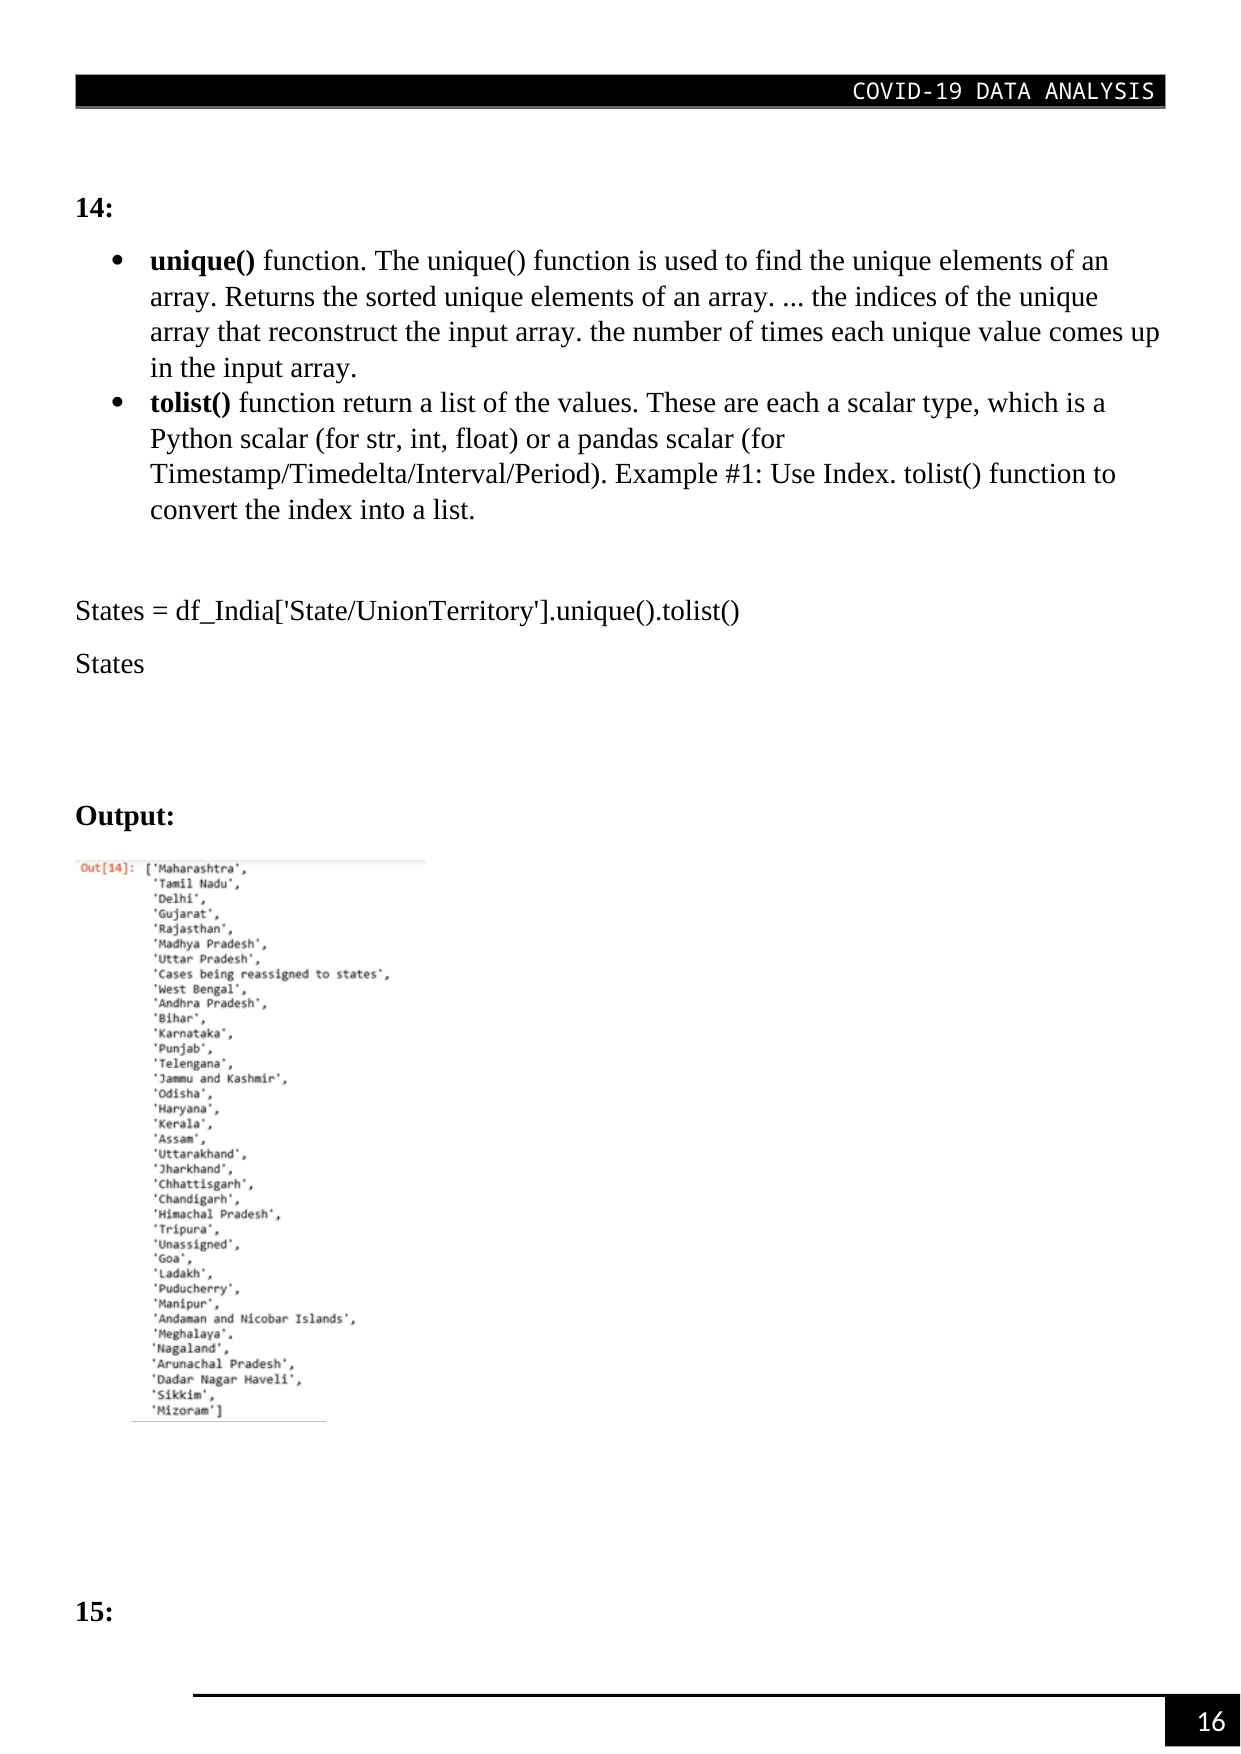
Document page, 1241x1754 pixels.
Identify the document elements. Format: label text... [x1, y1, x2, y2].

text Output: [75, 798, 1165, 832]
text States [75, 646, 1165, 679]
picture [75, 860, 426, 1423]
text States = df_India['State/UnionTerritory'].unique().tolist() [75, 593, 1165, 626]
list unique() function. The unique() function is used to find the unique elements of an array. Returns the sorted unique elements of an array. ... the indices of the unique array that reconstruct the input array. the number of times each unique value comes up in the input array. [112, 243, 1165, 383]
text 15: [75, 1594, 1165, 1628]
text 14: [75, 190, 1165, 224]
list tolist() function return a list of the values. These are each a scalar type, which is a Python scalar (for str, int, float) or a pandas scalar (for Timestamp/Timedelta/Interval/Period). Example #1: Use Index. tolist() function to convert the index into a list. [112, 385, 1165, 526]
